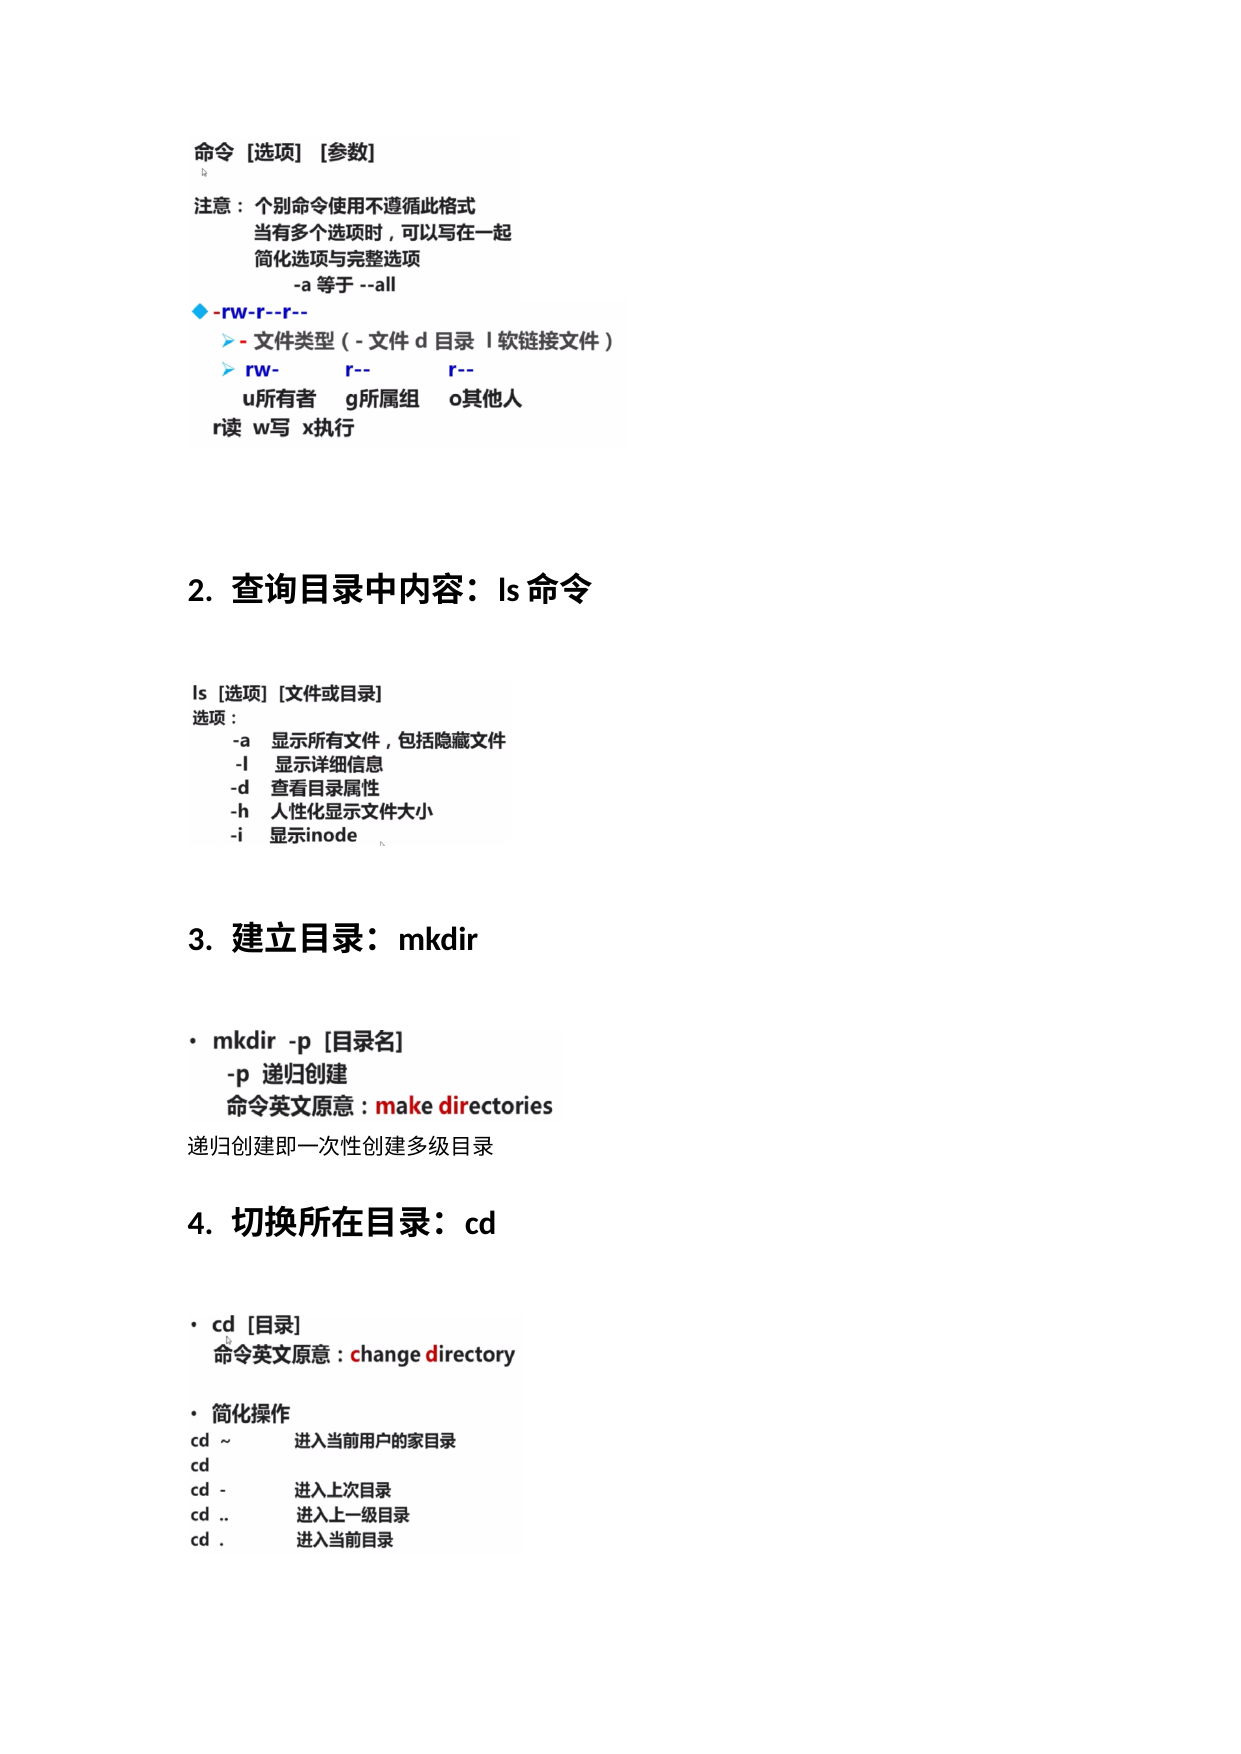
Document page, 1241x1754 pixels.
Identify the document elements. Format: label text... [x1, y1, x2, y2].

text 递归创建即一次性创建多级目录 [187, 1128, 1053, 1161]
picture [187, 137, 522, 298]
subtitle 3. 建立目录：mkdir [187, 903, 1053, 968]
subtitle 2. 查询目录中内容：ls命令 [187, 554, 1053, 619]
picture [187, 299, 628, 447]
picture [187, 1030, 564, 1123]
subtitle 4. 切换所在目录：cd [187, 1188, 1053, 1253]
picture [187, 1315, 525, 1555]
picture [187, 681, 511, 846]
